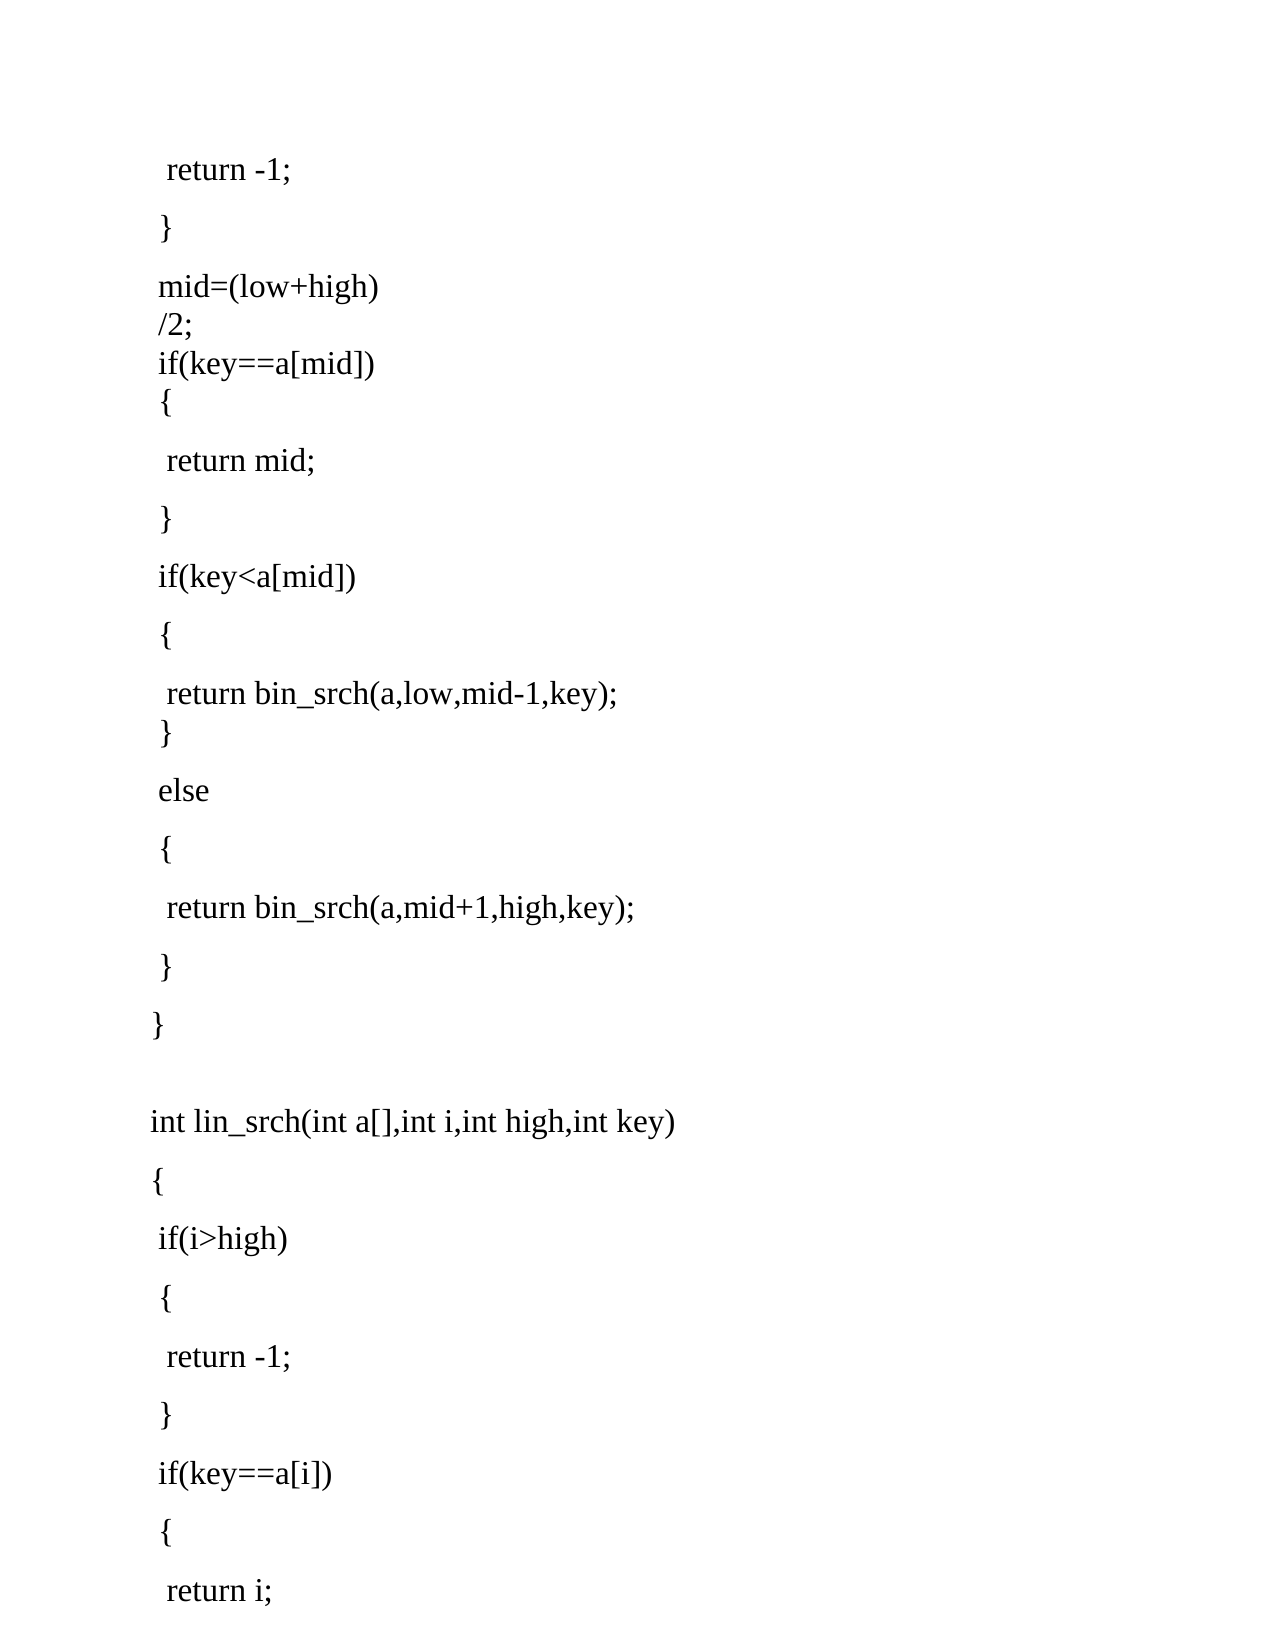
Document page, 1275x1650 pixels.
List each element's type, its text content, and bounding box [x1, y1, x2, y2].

text if(key<a[mid]) [158, 556, 1164, 595]
text } [158, 712, 1164, 750]
text } [158, 1394, 1164, 1432]
text { [150, 1160, 1164, 1198]
text { [158, 828, 1164, 867]
text } [158, 946, 1164, 984]
text } [158, 498, 1164, 536]
text { [158, 1278, 1164, 1316]
text { [158, 382, 1164, 420]
text if(key==a[i]) [158, 1453, 1164, 1492]
text return mid; [166, 440, 1164, 478]
text return -1; [166, 149, 1164, 188]
text int lin_srch(int a[],int i,int high,int key) [150, 1102, 1164, 1140]
text return i; [166, 1570, 1164, 1608]
text if(i>high) [158, 1218, 1164, 1257]
text { [158, 1512, 1164, 1550]
text return bin_srch(a,mid+1,high,key); [166, 888, 1164, 926]
text { [158, 614, 1164, 653]
text return -1; [166, 1336, 1164, 1374]
text } [150, 1004, 1164, 1043]
text else [158, 770, 1164, 808]
text } [158, 208, 1164, 246]
text return bin_srch(a,low,mid-1,key); [166, 673, 1164, 712]
text mid=(low+high)/2; if(key==a[mid]) [158, 266, 382, 381]
